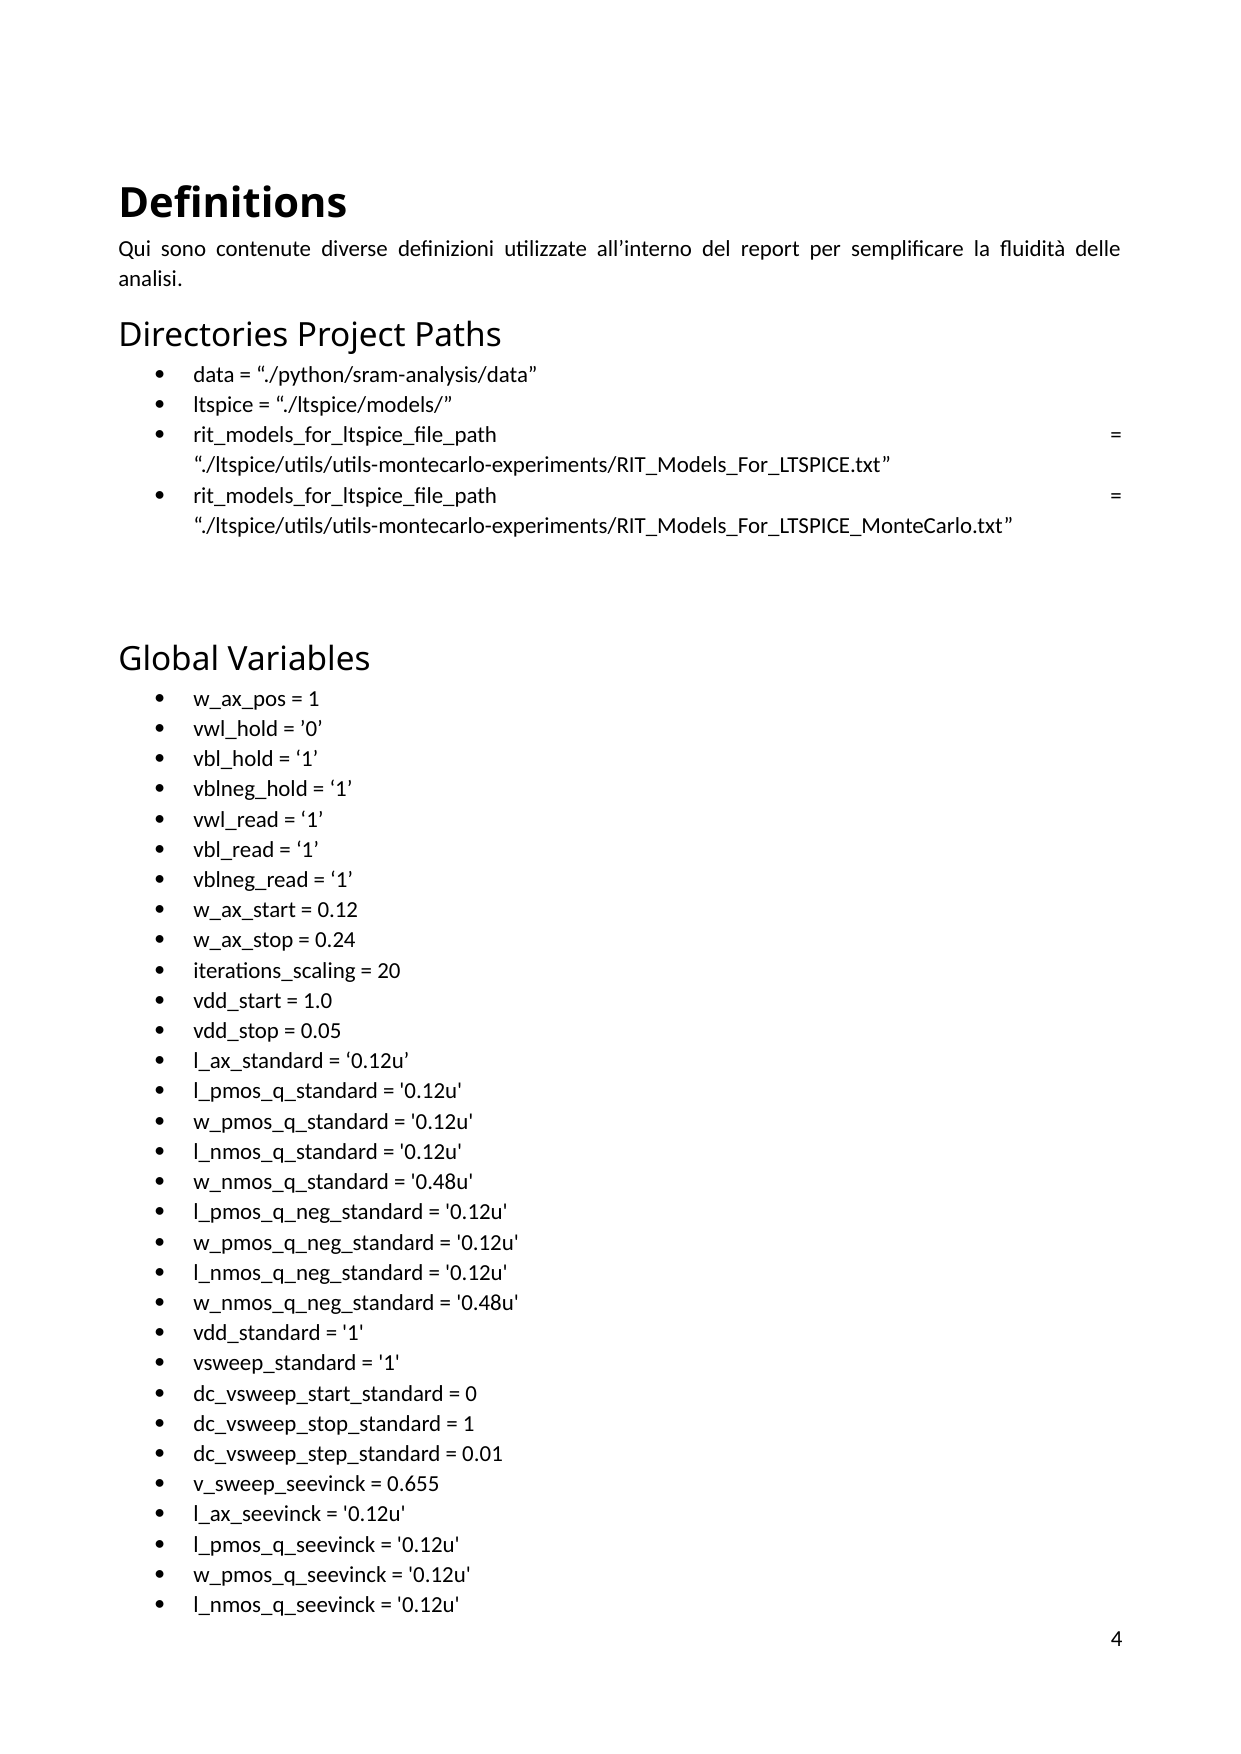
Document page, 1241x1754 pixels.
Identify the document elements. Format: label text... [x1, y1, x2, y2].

subtitle Definitions [118, 173, 1122, 229]
list vwl_hold = ’0’ [156, 714, 1122, 742]
list l_ax_seevinck = '0.12u' [156, 1499, 1122, 1527]
list vsweep_standard = '1' [156, 1348, 1122, 1376]
list vwl_read = ‘1’ [156, 805, 1122, 833]
list vdd_stop = 0.05 [156, 1016, 1122, 1044]
list vdd_start = 1.0 [156, 986, 1122, 1014]
list w_pmos_q_seevinck = '0.12u' [156, 1560, 1122, 1588]
list vblneg_hold = ‘1’ [156, 774, 1122, 802]
subtitle Directories Project Paths [118, 311, 1122, 356]
list w_pmos_q_neg_standard = '0.12u' [156, 1228, 1122, 1256]
list l_nmos_q_neg_standard = '0.12u' [156, 1258, 1122, 1286]
list l_nmos_q_seevinck = '0.12u' [156, 1590, 1122, 1618]
list w_ax_stop = 0.24 [156, 926, 1122, 953]
list iterations_scaling = 20 [156, 956, 1122, 984]
list vbl_read = ‘1’ [156, 835, 1122, 863]
list w_ax_start = 0.12 [156, 895, 1122, 923]
text Qui sono contenute diverse definizioni utilizzate all’interno del report per semplificare la fluidità delle analisi. [118, 234, 1122, 292]
list l_pmos_q_seevinck = '0.12u' [156, 1530, 1122, 1558]
list rit_models_for_ltspice_file_path = “./ltspice/utils/utils-montecarlo-experiments/RIT_Models_For_LTSPICE_MonteCarlo.txt” [156, 481, 1122, 539]
list w_nmos_q_neg_standard = '0.48u' [156, 1288, 1122, 1316]
list dc_vsweep_stop_standard = 1 [156, 1409, 1122, 1437]
list dc_vsweep_step_standard = 0.01 [156, 1439, 1122, 1467]
list data = “./python/sram-analysis/data” [156, 360, 1122, 388]
list w_nmos_q_standard = '0.48u' [156, 1167, 1122, 1195]
list l_ax_standard = ‘0.12u’ [156, 1046, 1122, 1074]
list vbl_hold = ‘1’ [156, 744, 1122, 772]
list w_ax_pos = 1 [156, 684, 1122, 712]
list vblneg_read = ‘1’ [156, 865, 1122, 893]
list l_nmos_q_standard = '0.12u' [156, 1137, 1122, 1165]
list v_sweep_seevinck = 0.655 [156, 1469, 1122, 1497]
list w_pmos_q_standard = '0.12u' [156, 1107, 1122, 1135]
list dc_vsweep_start_standard = 0 [156, 1379, 1122, 1407]
list l_pmos_q_standard = '0.12u' [156, 1077, 1122, 1104]
list rit_models_for_ltspice_file_path = “./ltspice/utils/utils-montecarlo-experiments/RIT_Models_For_LTSPICE.txt” [156, 420, 1122, 478]
list vdd_standard = '1' [156, 1318, 1122, 1346]
list l_pmos_q_neg_standard = '0.12u' [156, 1197, 1122, 1225]
subtitle Global Variables [118, 635, 1122, 680]
list ltspice = “./ltspice/models/” [156, 390, 1122, 418]
